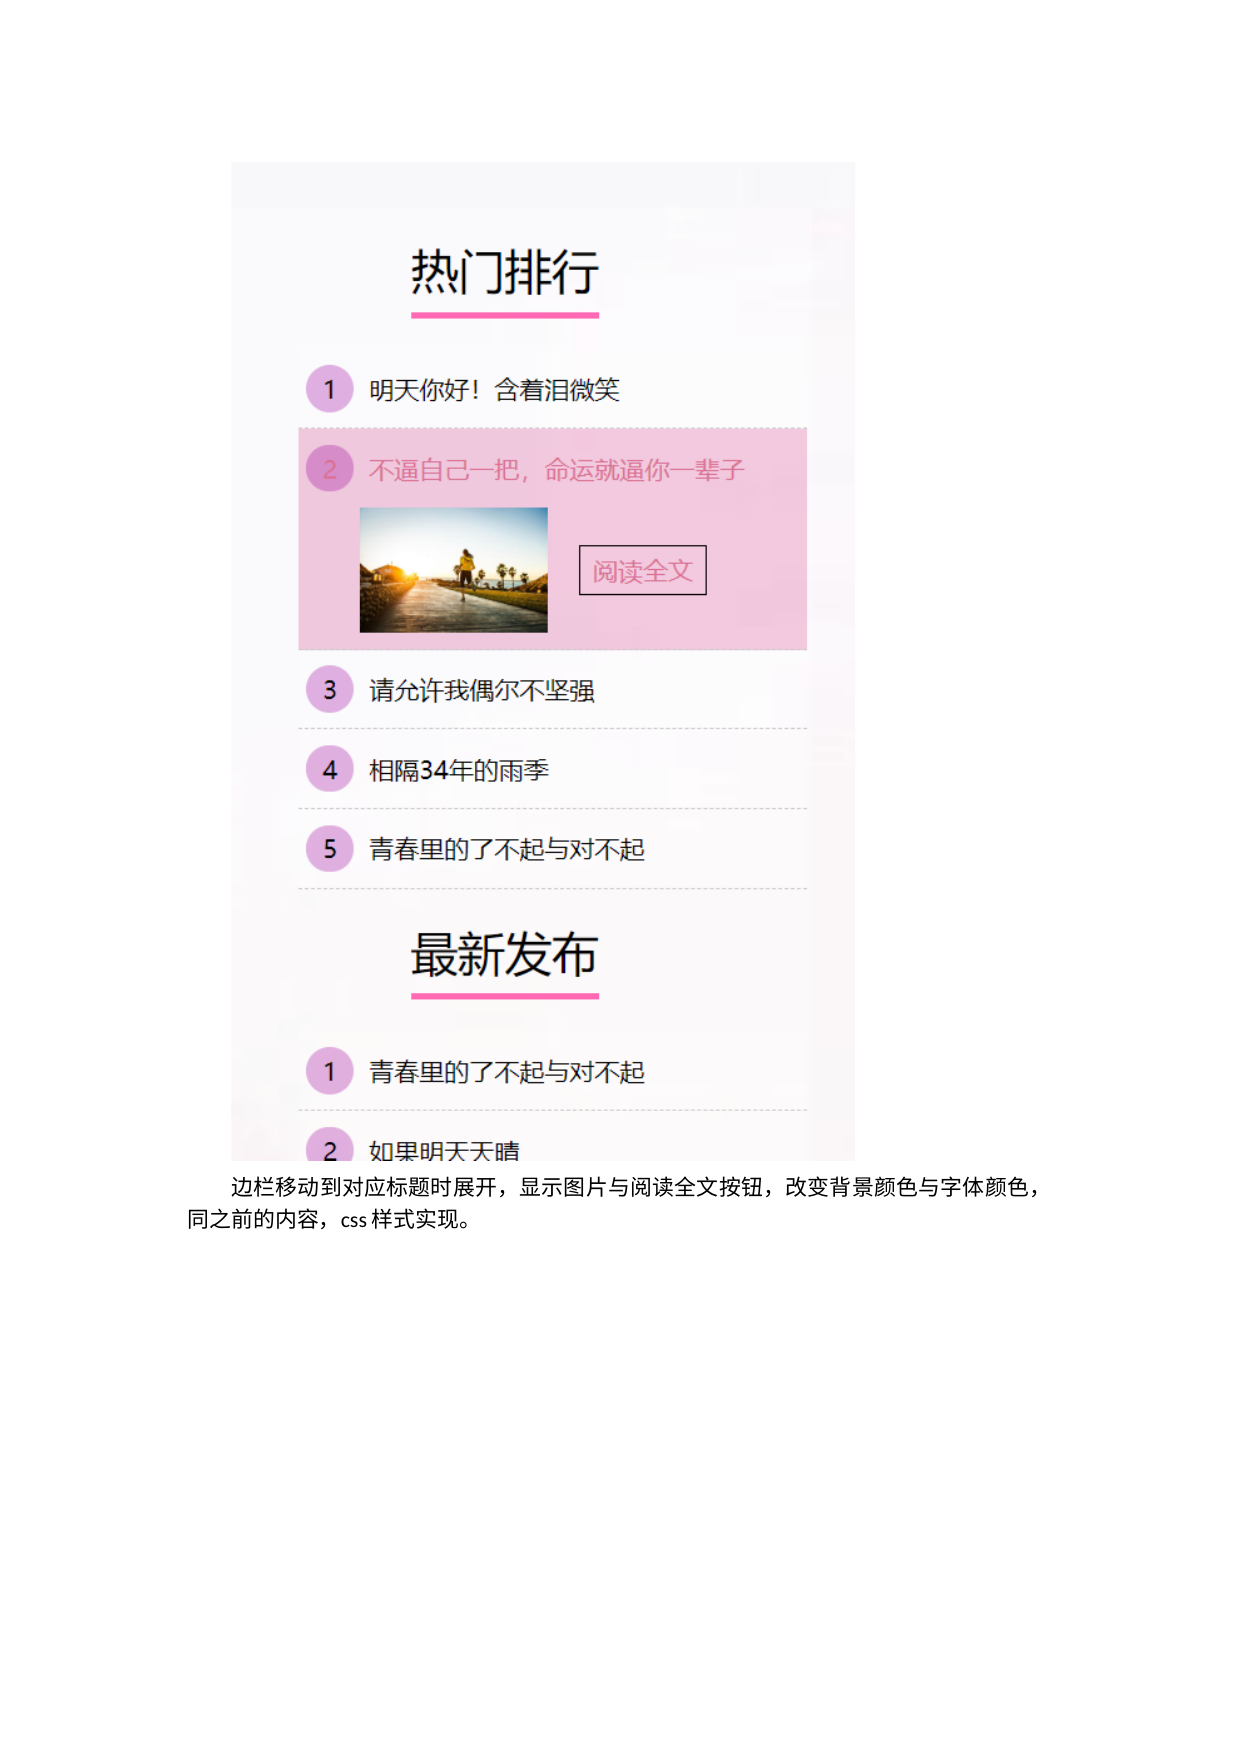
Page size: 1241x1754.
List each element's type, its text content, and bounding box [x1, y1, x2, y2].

text 边栏移动到对应标题时展开，显示图片与阅读全文按钮，改变背景颜色与字体颜色，同之前的内容，css样式实现。 [187, 1169, 1053, 1234]
picture [231, 162, 855, 1161]
